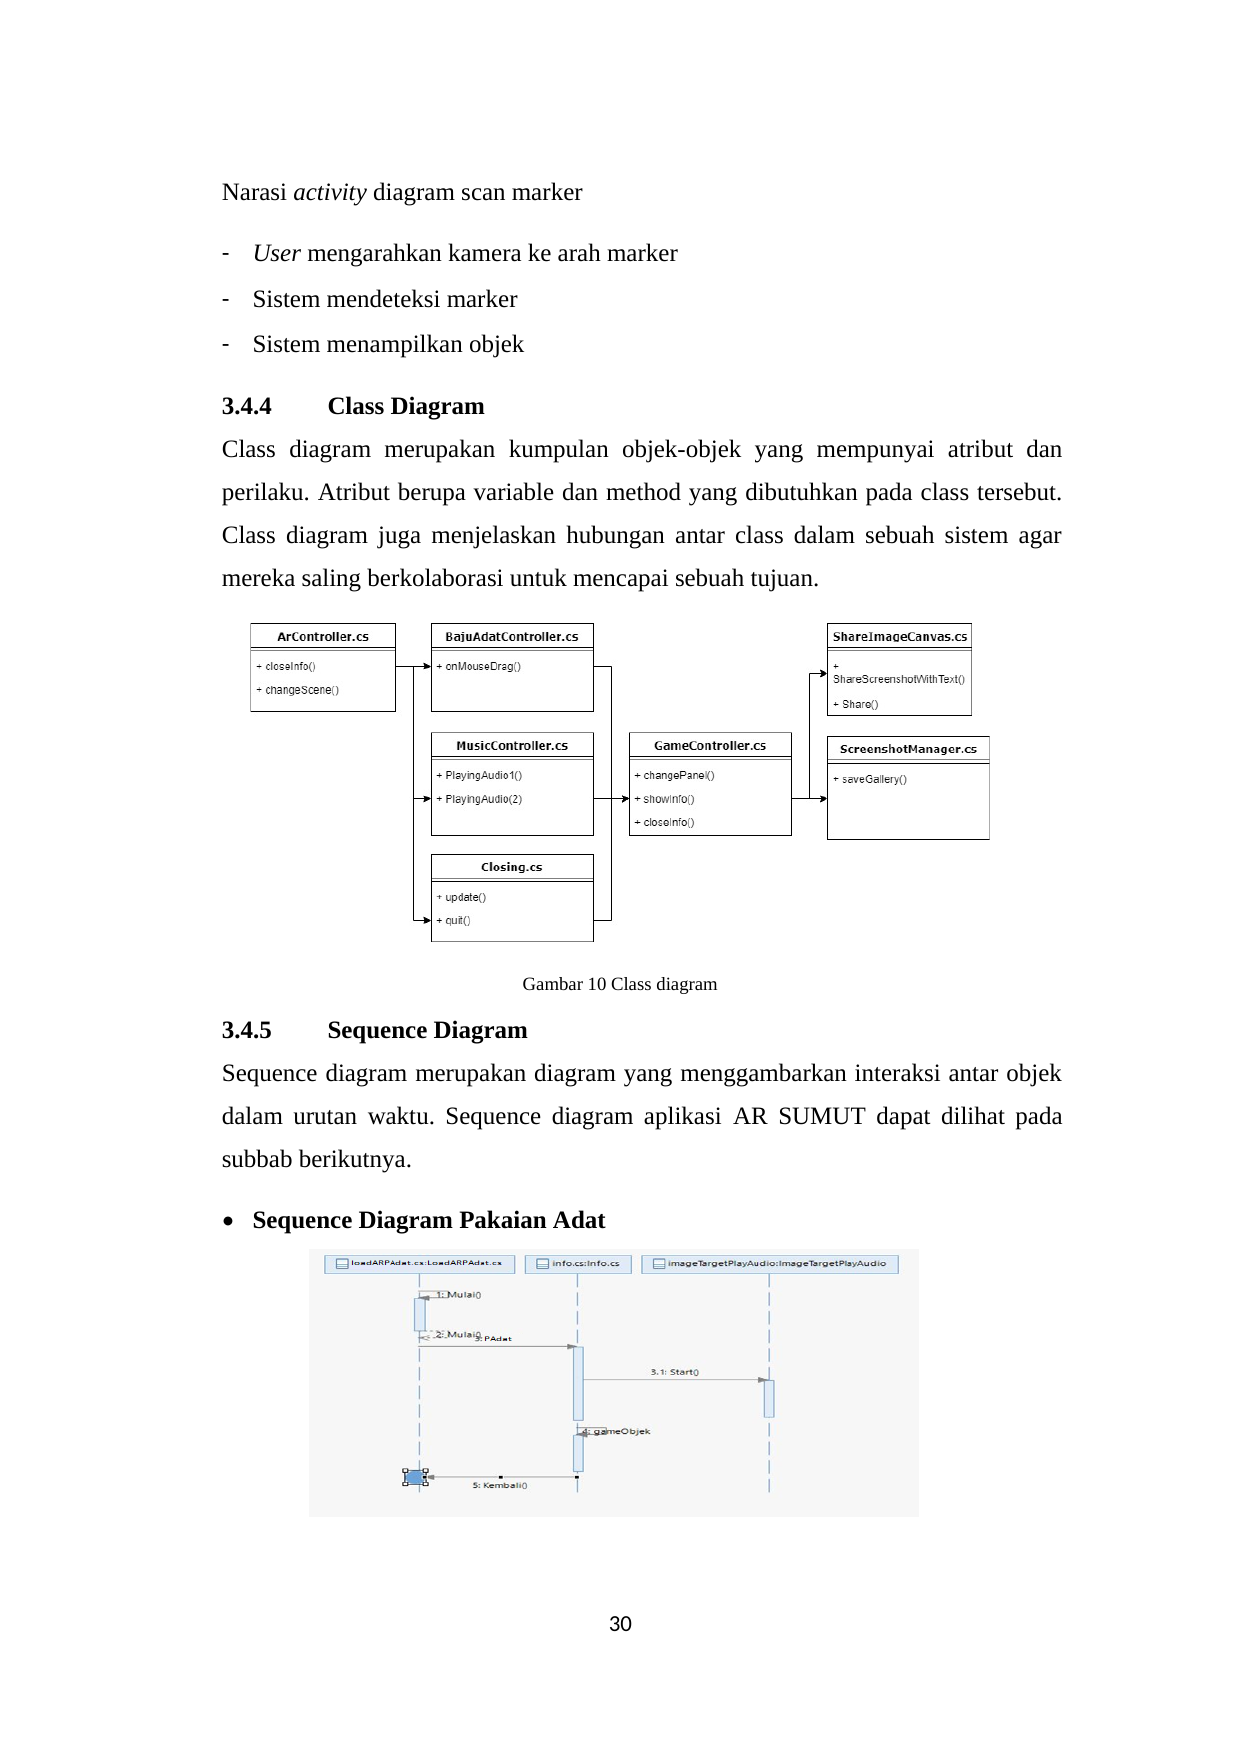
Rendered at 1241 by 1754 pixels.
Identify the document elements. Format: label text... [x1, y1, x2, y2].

subtitle Sequence Diagram [222, 1015, 1063, 1043]
text Gambar 10 Class diagram [177, 972, 1063, 994]
text Class diagram merupakan kumpulan objek-objek yang mempunyai atribut dan perilaku. Atribut berupa variable dan method yang dibutuhkan pada class tersebut. Class diagram juga menjelaskan hubungan antar class dalam sebuah sistem agar mereka saling berkolaborasi untuk mencapai sebuah tujuan. [222, 434, 1063, 592]
picture [250, 623, 990, 942]
list Sistem mendeteksi marker [222, 283, 1063, 313]
picture [301, 1249, 939, 1527]
text Sequence diagram merupakan diagram yang menggambarkan interaksi antar objek dalam urutan waktu. Sequence diagram aplikasi AR SUMUT dapat dilihat pada subbab berikutnya. [222, 1058, 1063, 1173]
list Sistem menampilkan objek [222, 328, 1063, 359]
subtitle Class Diagram [222, 391, 1063, 419]
text Narasi activity diagram scan marker [222, 177, 1063, 206]
list User mengarahkan kamera ke arah marker [222, 237, 1063, 267]
list Sequence Diagram Pakaian Adat [222, 1204, 1063, 1234]
